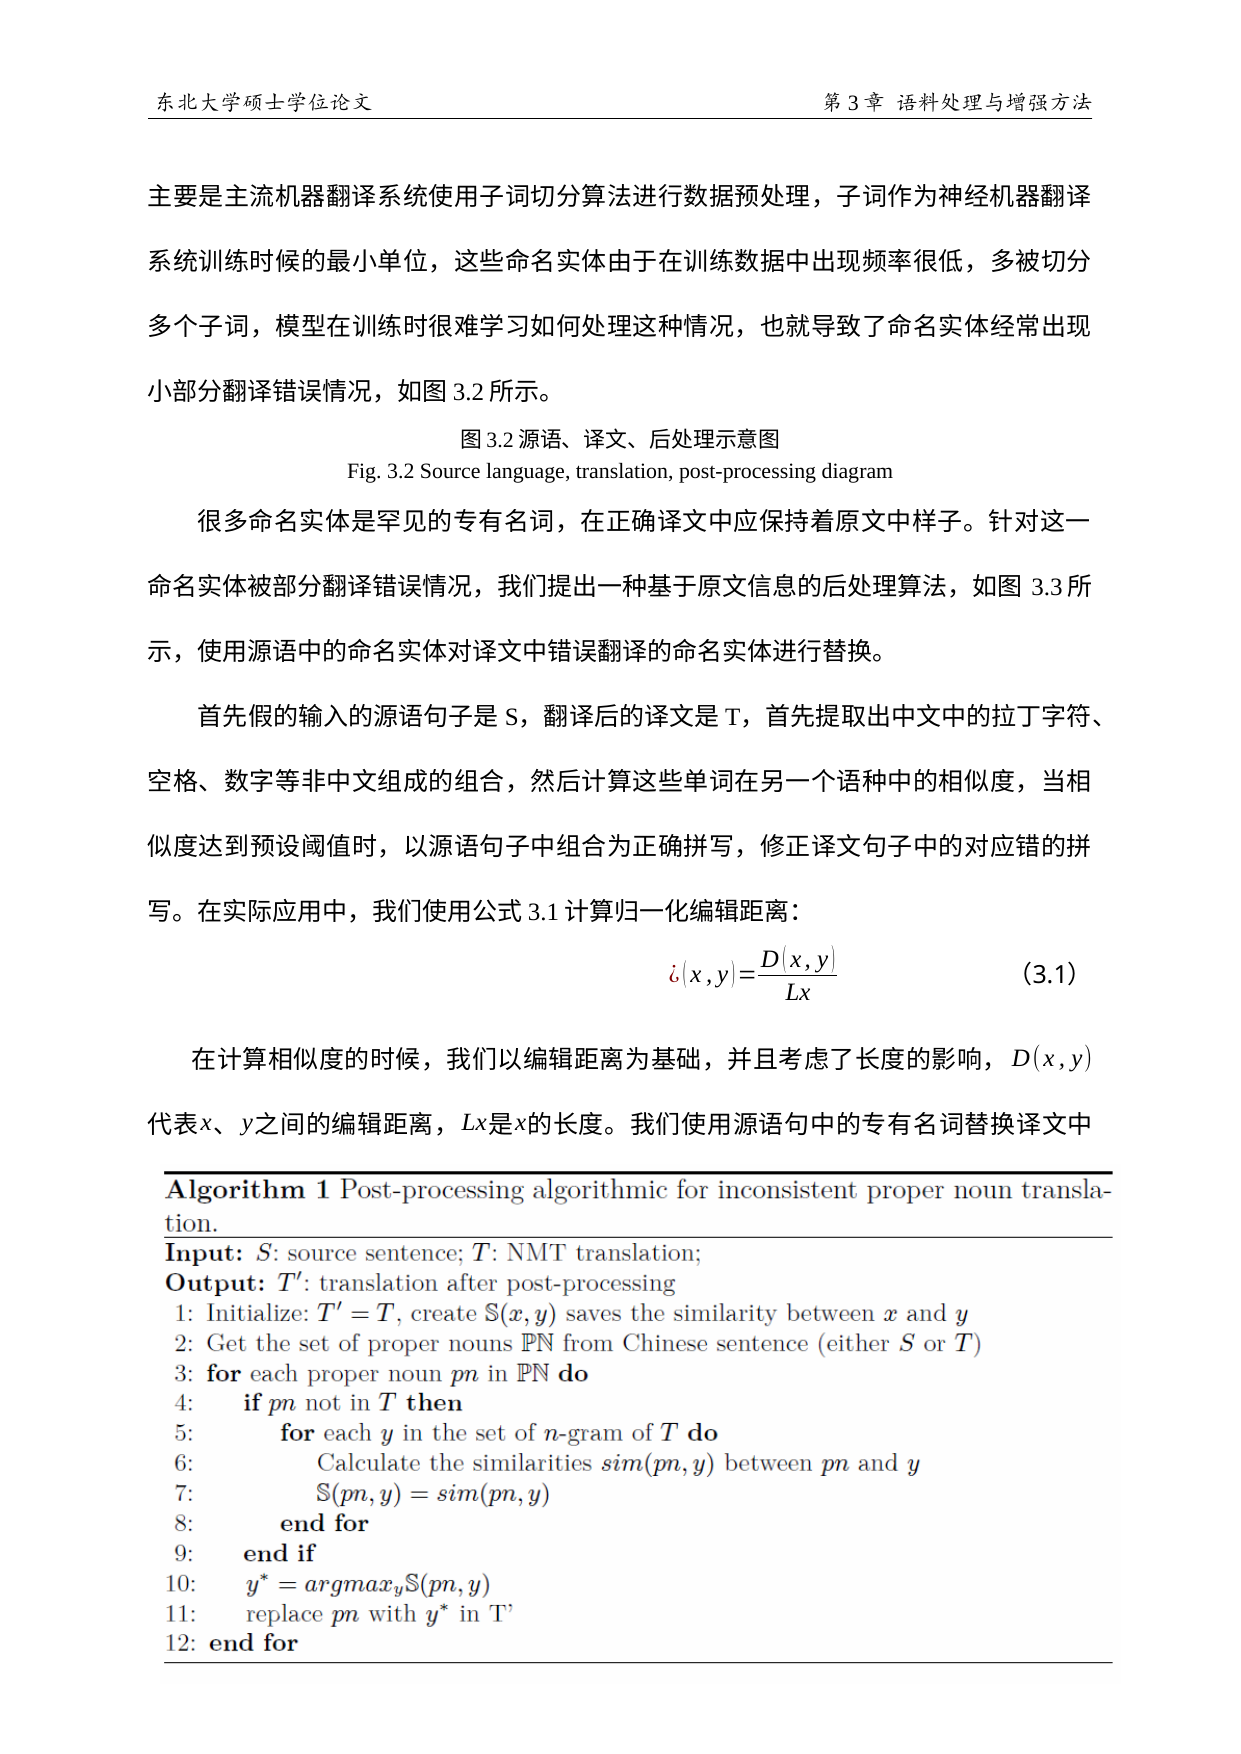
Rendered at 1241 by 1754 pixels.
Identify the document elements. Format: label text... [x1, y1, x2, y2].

text Fig. 3.2 Source language, translation, post-processing diagram [148, 454, 1092, 487]
text 在计算相似度的时候，我们以编辑距离为基础，并且考虑了长度的影响，代表、之间的编辑距离，是的长度。我们使用源语句中的专有名词替换译文中相似度最高的单词。 [148, 1025, 1092, 1155]
text 首先假的输入的源语句子是S，翻译后的译文是T，首先提取出中文中的拉丁字符、空格、数字等非中文组成的组合，然后计算这些单词在另一个语种中的相似度，当相似度达到预设阈值时，以源语句子中组合为正确拼写，修正译文句子中的对应错的拼写。在实际应用中，我们使用公式3.1计算归一化编辑距离： [148, 682, 1092, 942]
text 很多命名实体是罕见的专有名词，在正确译文中应保持着原文中样子。针对这一命名实体被部分翻译错误情况，我们提出一种基于原文信息的后处理算法，如图3.3所示，使用源语中的命名实体对译文中错误翻译的命名实体进行替换。 [148, 487, 1092, 682]
picture [160, 1164, 1122, 1684]
text 图3.2源语、译文、后处理示意图 [148, 422, 1092, 454]
list （3.1） [273, 942, 1092, 1007]
